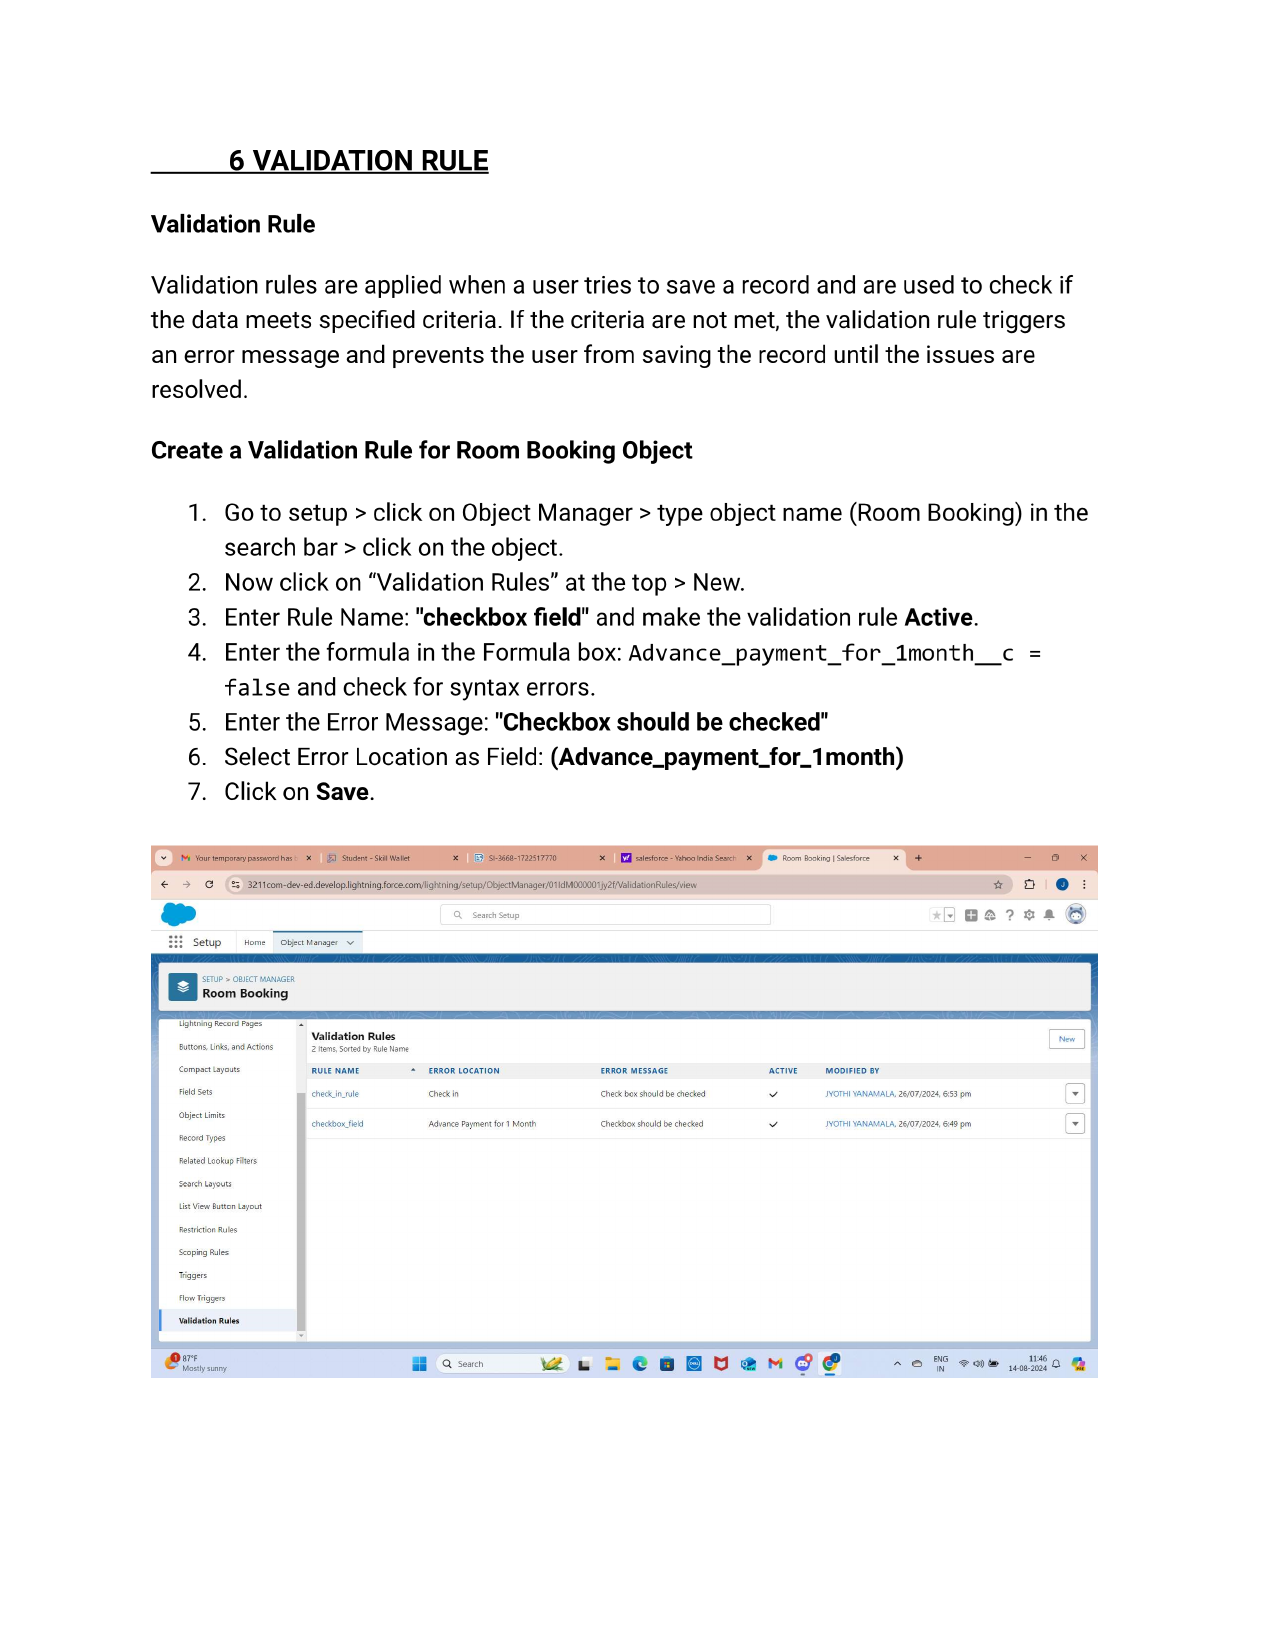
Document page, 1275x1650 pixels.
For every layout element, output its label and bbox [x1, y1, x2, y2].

picture [150, 150, 1098, 1378]
